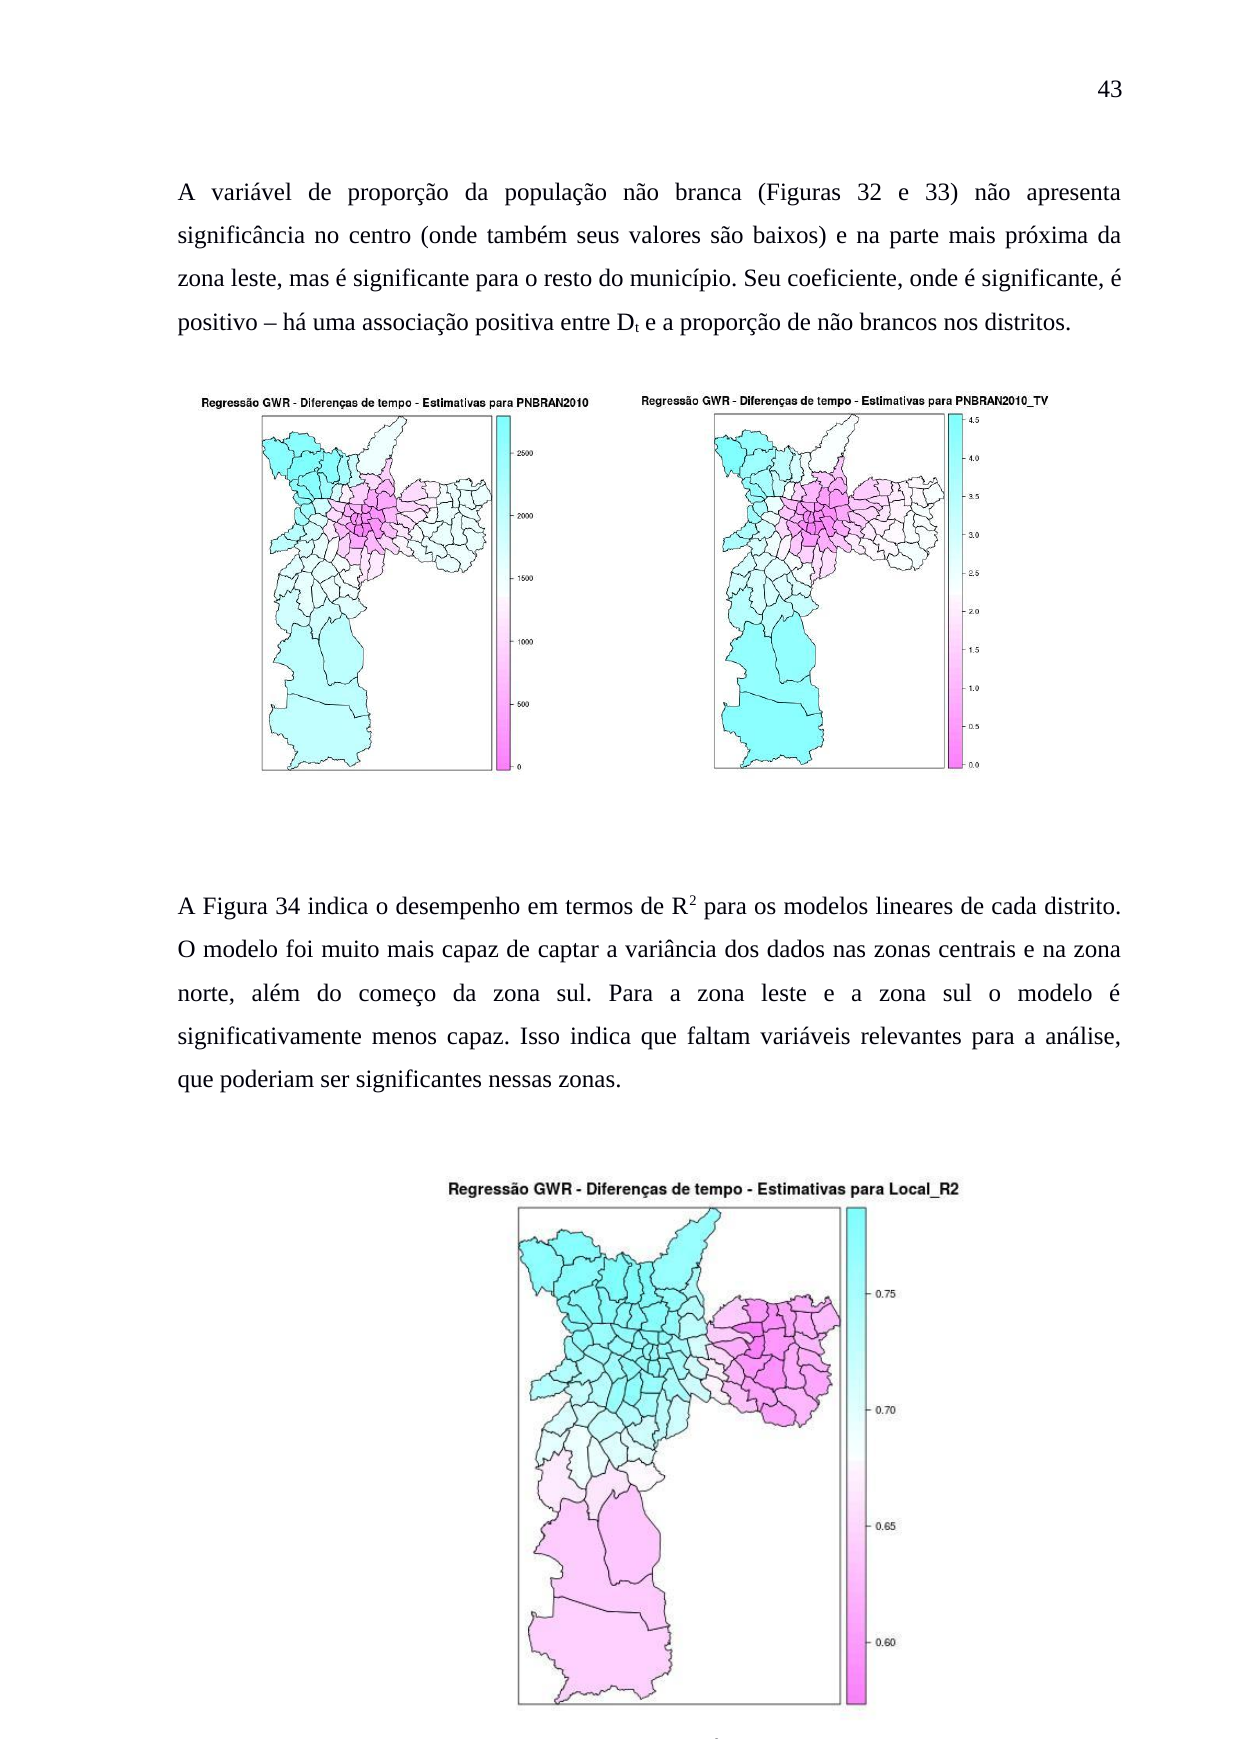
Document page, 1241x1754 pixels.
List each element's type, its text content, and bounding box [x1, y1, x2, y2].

text A variável de proporção da população não branca (Figuras 32 e 33) não apresenta significância no centro (onde também seus valores são baixos) e na parte mais próxima da zona leste, mas é significante para o resto do município. Seu coeficiente, onde é significante, é positivo – há uma associação positiva entre Dt e a proporção de não brancos nos distritos. [177, 177, 1122, 335]
picture [402, 1176, 1005, 1724]
picture [629, 391, 1059, 782]
text A Figura 34 indica o desempenho em termos de R2 para os modelos lineares de cada distrito. O modelo foi muito mais capaz de captar a variância dos dados nas zonas centrais e na zona norte, além do começo da zona sul. Para a zona leste e a zona sul o modelo é significativamente menos capaz. Isso indica que faltam variáveis relevantes para a análise, que poderiam ser significantes nessas zonas. [177, 891, 1122, 1093]
picture [179, 393, 609, 784]
